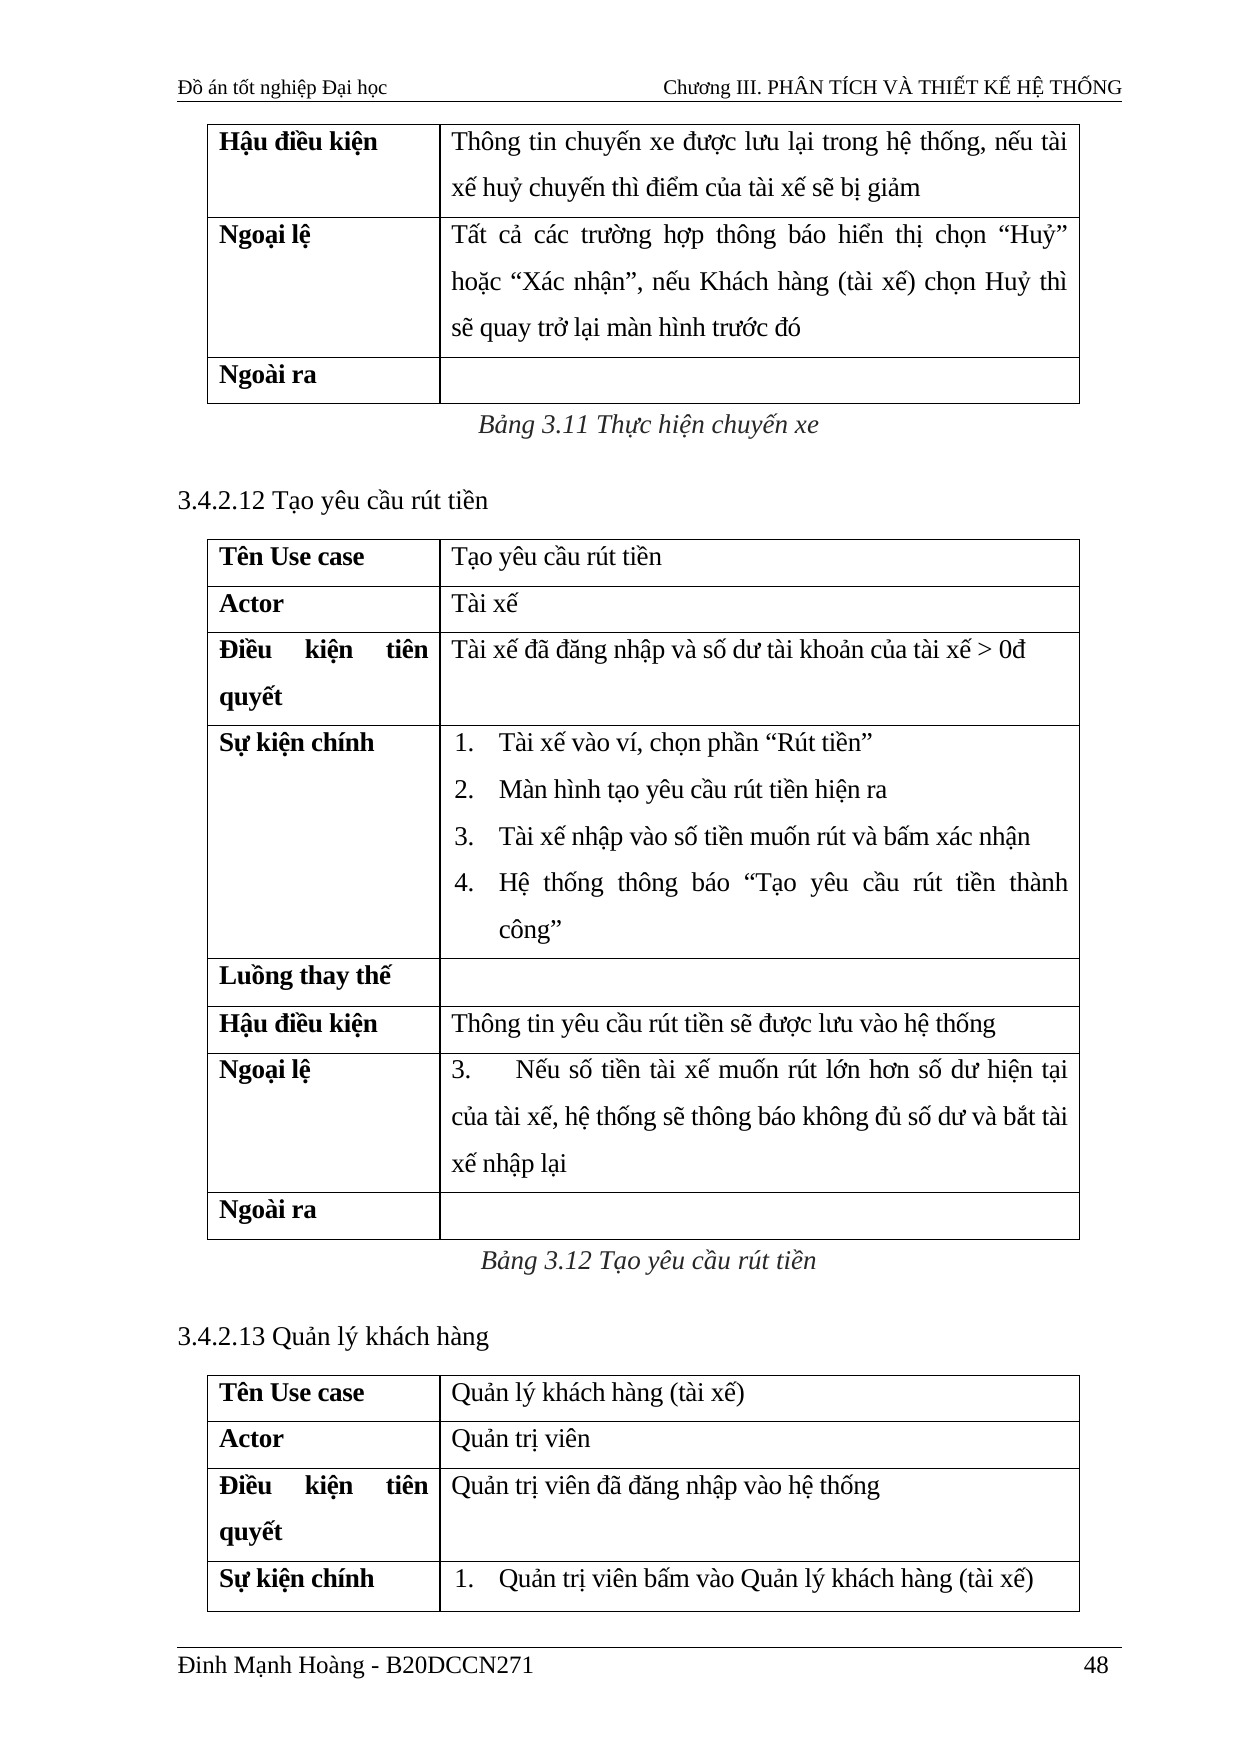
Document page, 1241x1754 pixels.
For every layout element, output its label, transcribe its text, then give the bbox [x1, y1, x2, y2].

table_cell Thông tin chuyến xe được lưu lại trong hệ thống, nếu tài xế huỷ chuyến thì điểm của tài xế sẽ bị giảm [441, 125, 1079, 217]
table_cell Actor [208, 1422, 439, 1468]
table_header Quản lý khách hàng (tài xế) [441, 1376, 1079, 1421]
table_cell Điều kiện tiên quyết [208, 1469, 439, 1561]
table_cell Sự kiện chính [208, 1562, 439, 1611]
table_cell Tài xế đã đăng nhập và số dư tài khoản của tài xế > 0đ [441, 633, 1079, 725]
table_cell Tất cả các trường hợp thông báo hiển thị chọn “Huỷ” hoặc “Xác nhận”, nếu Khách hàng (tài xế) chọn Huỷ thì sẽ quay trở lại màn hình trước đó [441, 218, 1079, 357]
table_cell Tài xế vào ví, chọn phần “Rút tiền” Màn hình tạo yêu cầu rút tiền hiện ra Tài xế nhập vào số tiền muốn rút và bấm xác nhận Hệ thống thông báo “Tạo yêu cầu rút tiền thành công” [441, 726, 1079, 958]
table_header Tạo yêu cầu rút tiền [441, 540, 1079, 586]
table_cell Ngoại lệ [208, 218, 439, 357]
table_cell Hậu điều kiện [208, 1007, 439, 1052]
table_cell Actor [208, 587, 439, 632]
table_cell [441, 1562, 1079, 1611]
table_cell Luồng thay thế [208, 959, 439, 1006]
subtitle Bảng 3.12 Tạo yêu cầu rút tiền [177, 1244, 1122, 1275]
table_cell Tài xế [441, 587, 1079, 632]
table_cell Quản trị viên đã đăng nhập vào hệ thống [441, 1469, 1079, 1561]
table_cell Ngoại lệ [208, 1054, 439, 1192]
subtitle 3.4.2.12 Tạo yêu cầu rút tiền [177, 484, 1122, 515]
table_cell Ngoài ra [208, 1193, 439, 1239]
table_header Tên Use case [208, 540, 439, 586]
table_cell Ngoài ra [208, 358, 439, 403]
table_cell Hậu điều kiện [208, 125, 439, 217]
table_cell Sự kiện chính [208, 726, 439, 958]
table_cell Điều kiện tiên quyết [208, 633, 439, 725]
table_cell Quản trị viên [441, 1422, 1079, 1468]
subtitle 3.4.2.13 Quản lý khách hàng [177, 1320, 1122, 1351]
table_cell Thông tin yêu cầu rút tiền sẽ được lưu vào hệ thống [441, 1007, 1079, 1052]
table_cell [441, 358, 1079, 403]
table_cell [441, 1193, 1079, 1239]
table_cell 3. Nếu số tiền tài xế muốn rút lớn hơn số dư hiện tại của tài xế, hệ thống sẽ thông báo không đủ số dư và bắt tài xế nhập lại [441, 1054, 1079, 1192]
subtitle Bảng 3.11 Thực hiện chuyến xe [177, 408, 1122, 439]
table_header Tên Use case [208, 1376, 439, 1421]
table_cell [441, 959, 1079, 1006]
